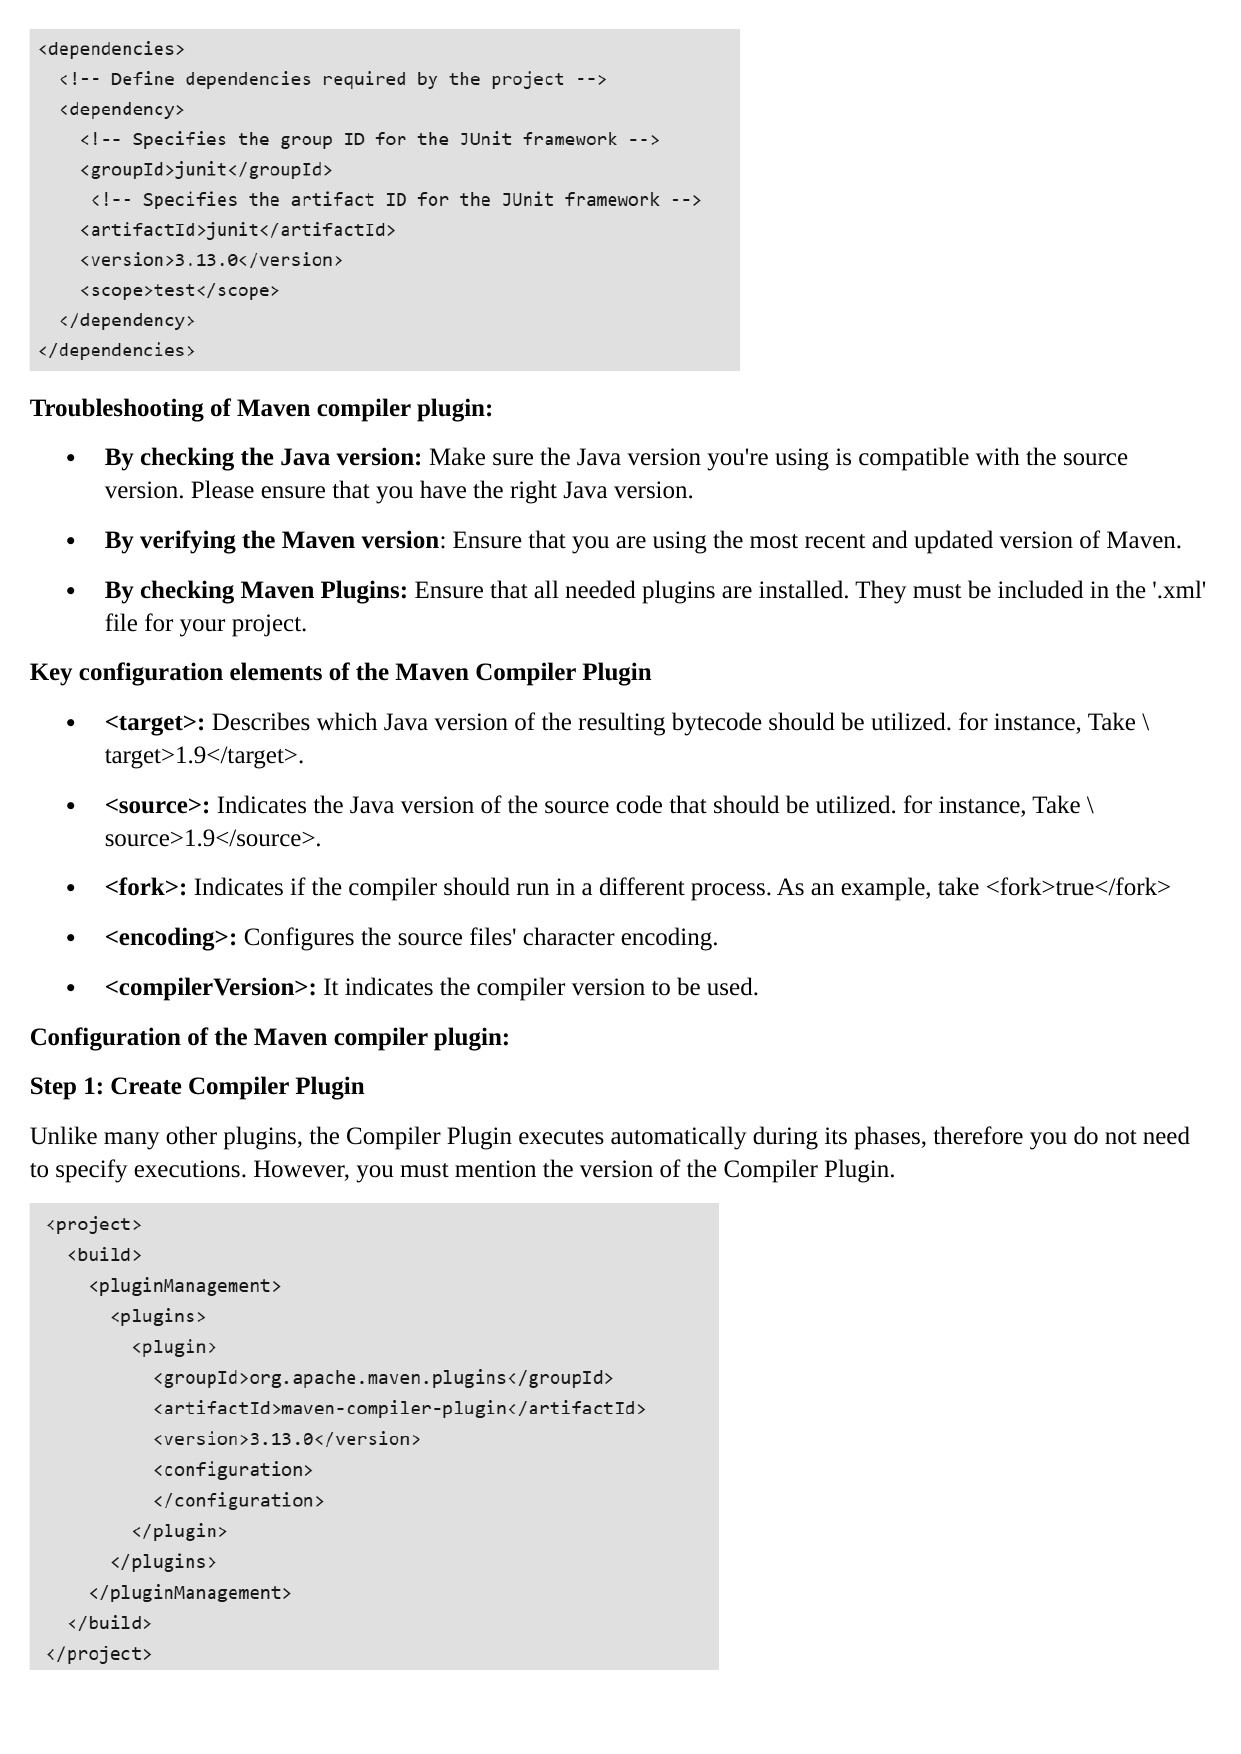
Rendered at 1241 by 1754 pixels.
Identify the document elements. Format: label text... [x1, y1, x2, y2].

list By checking the Java version: Make sure the Java version you're using is compatible with the source version. Please ensure that you have the right Java version. [67, 442, 1211, 504]
list <encoding>: Configures the source files' character encoding. [67, 922, 1211, 951]
text Step 1: Create Compiler Plugin [29, 1071, 1211, 1100]
picture [29, 1203, 719, 1670]
text Key configuration elements of the Maven Compiler Plugin [29, 657, 1211, 686]
list <compilerVersion>: It indicates the compiler version to be used. [67, 972, 1211, 1001]
list By verifying the Maven version: Ensure that you are using the most recent and updated version of Maven. [67, 525, 1211, 554]
text Configuration of the Maven compiler plugin: [29, 1022, 1211, 1050]
text Unlike many other plugins, the Compiler Plugin executes automatically during its phases, therefore you do not need to specify executions. However, you must mention the version of the Compiler Plugin. [29, 1121, 1211, 1183]
list <target>: Describes which Java version of the resulting bytecode should be utilized. for instance, Take \target>1.9</target>. [67, 707, 1211, 769]
list By checking Maven Plugins: Ensure that all needed plugins are installed. They must be included in the '.xml' file for your project. [67, 575, 1211, 636]
text Troubleshooting of Maven compiler plugin: [29, 393, 1211, 421]
picture [29, 29, 741, 371]
list <source>: Indicates the Java version of the source code that should be utilized. for instance, Take \source>1.9</source>. [67, 790, 1211, 852]
list <fork>: Indicates if the compiler should run in a different process. As an example, take <fork>true</fork> [67, 872, 1211, 901]
